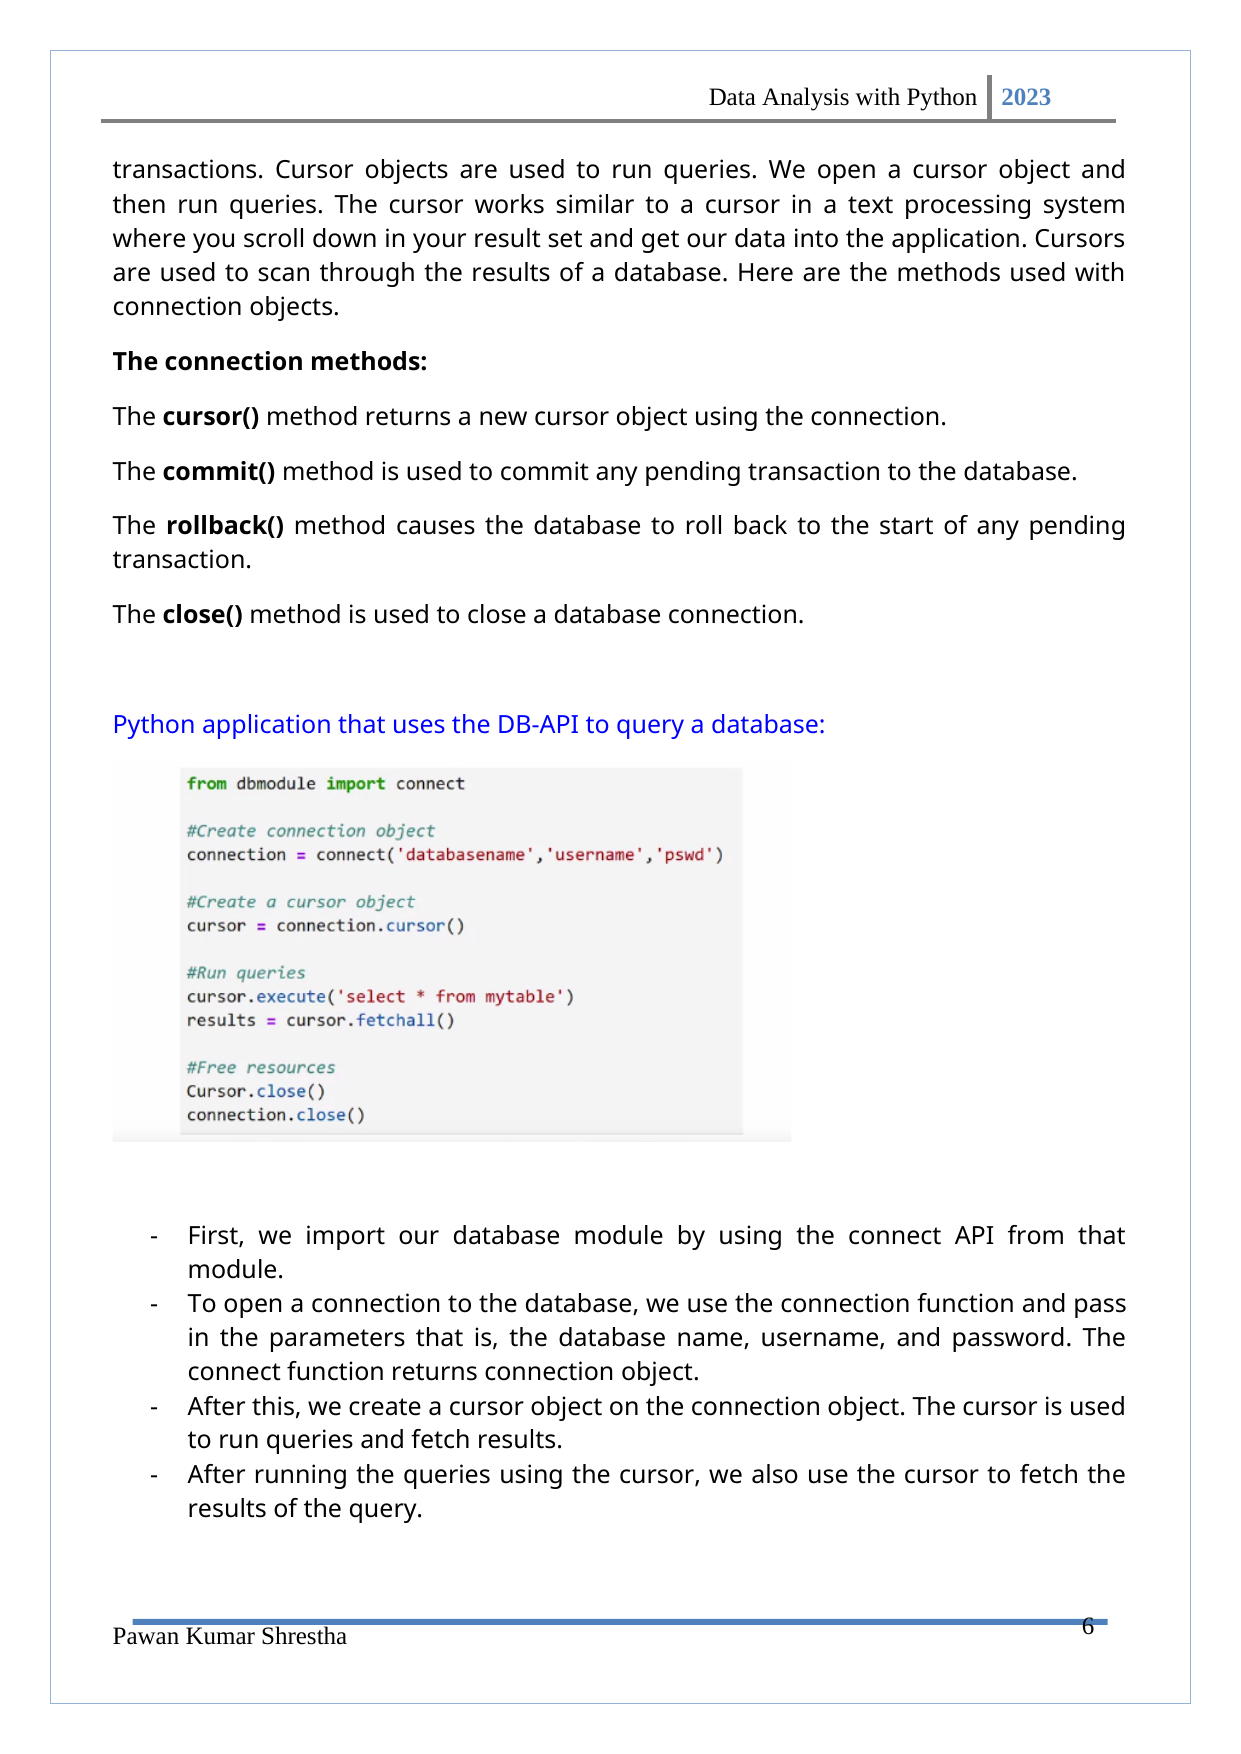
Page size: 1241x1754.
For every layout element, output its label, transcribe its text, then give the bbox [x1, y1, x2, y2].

text Python application that uses the DB-API to query a database: [112, 707, 1128, 741]
list To open a connection to the database, we use the connection function and pass in the parameters that is, the database name, username, and password. The connect function returns connection object. [150, 1286, 1128, 1388]
list First, we import our database module by using the connect API from that module. [150, 1218, 1128, 1286]
list After this, we create a cursor object on the connection object. The cursor is used to run queries and fetch results. [150, 1388, 1128, 1456]
text The commit() method is used to commit any pending transaction to the database. [112, 453, 1128, 487]
text The close() method is used to close a database connection. [112, 597, 1128, 631]
text The connection methods: [112, 343, 1128, 377]
text The rollback() method causes the database to roll back to the start of any pending transaction. [112, 508, 1128, 576]
text The cursor() method returns a new cursor object using the connection. [112, 398, 1128, 432]
picture [112, 761, 792, 1142]
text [112, 152, 1128, 322]
list After running the queries using the cursor, we also use the cursor to fetch the results of the query. [150, 1456, 1128, 1524]
